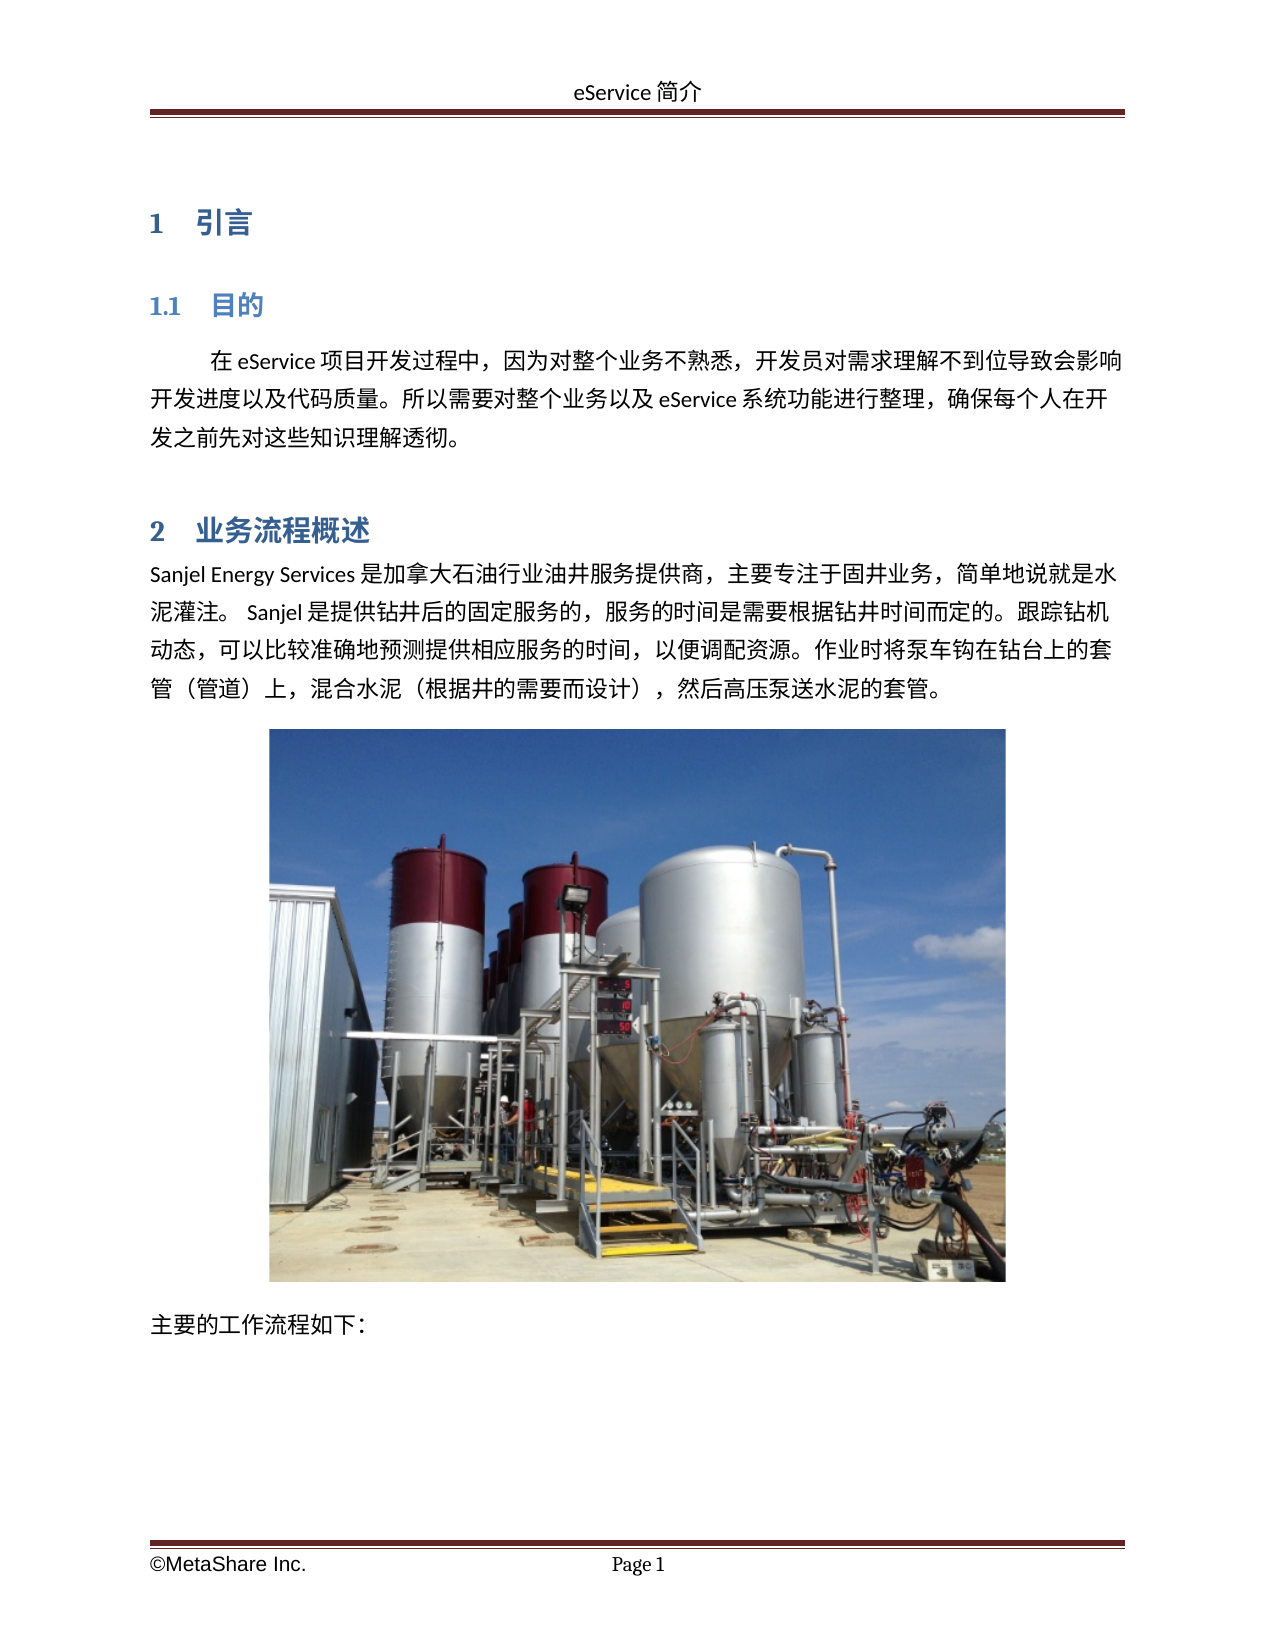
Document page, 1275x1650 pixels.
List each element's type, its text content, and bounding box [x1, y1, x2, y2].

subtitle 引言 [150, 200, 1125, 242]
text 主要的工作流程如下： [150, 1307, 1125, 1340]
text 在eService项目开发过程中，因为对整个业务不熟悉，开发员对需求理解不到位导致会影响开发进度以及代码质量。所以需要对整个业务以及eService系统功能进行整理，确保每个人在开发之前先对这些知识理解透彻。 [150, 343, 1125, 453]
subtitle 业务流程概述 [150, 507, 1125, 550]
picture [269, 729, 1006, 1282]
text Sanjel Energy Services 是加拿大石油行业油井服务提供商，主要专注于固井业务，简单地说就是水泥灌注。 Sanjel是提供钻井后的固定服务的，服务的时间是需要根据钻井时间而定的。跟踪钻机动态，可以比较准确地预测提供相应服务的时间，以便调配资源。作业时将泵车钩在钻台上的套管（管道）上，混合水泥（根据井的需要而设计），然后高压泵送水泥的套管。 [150, 556, 1125, 704]
subtitle 目的 [150, 284, 1125, 323]
